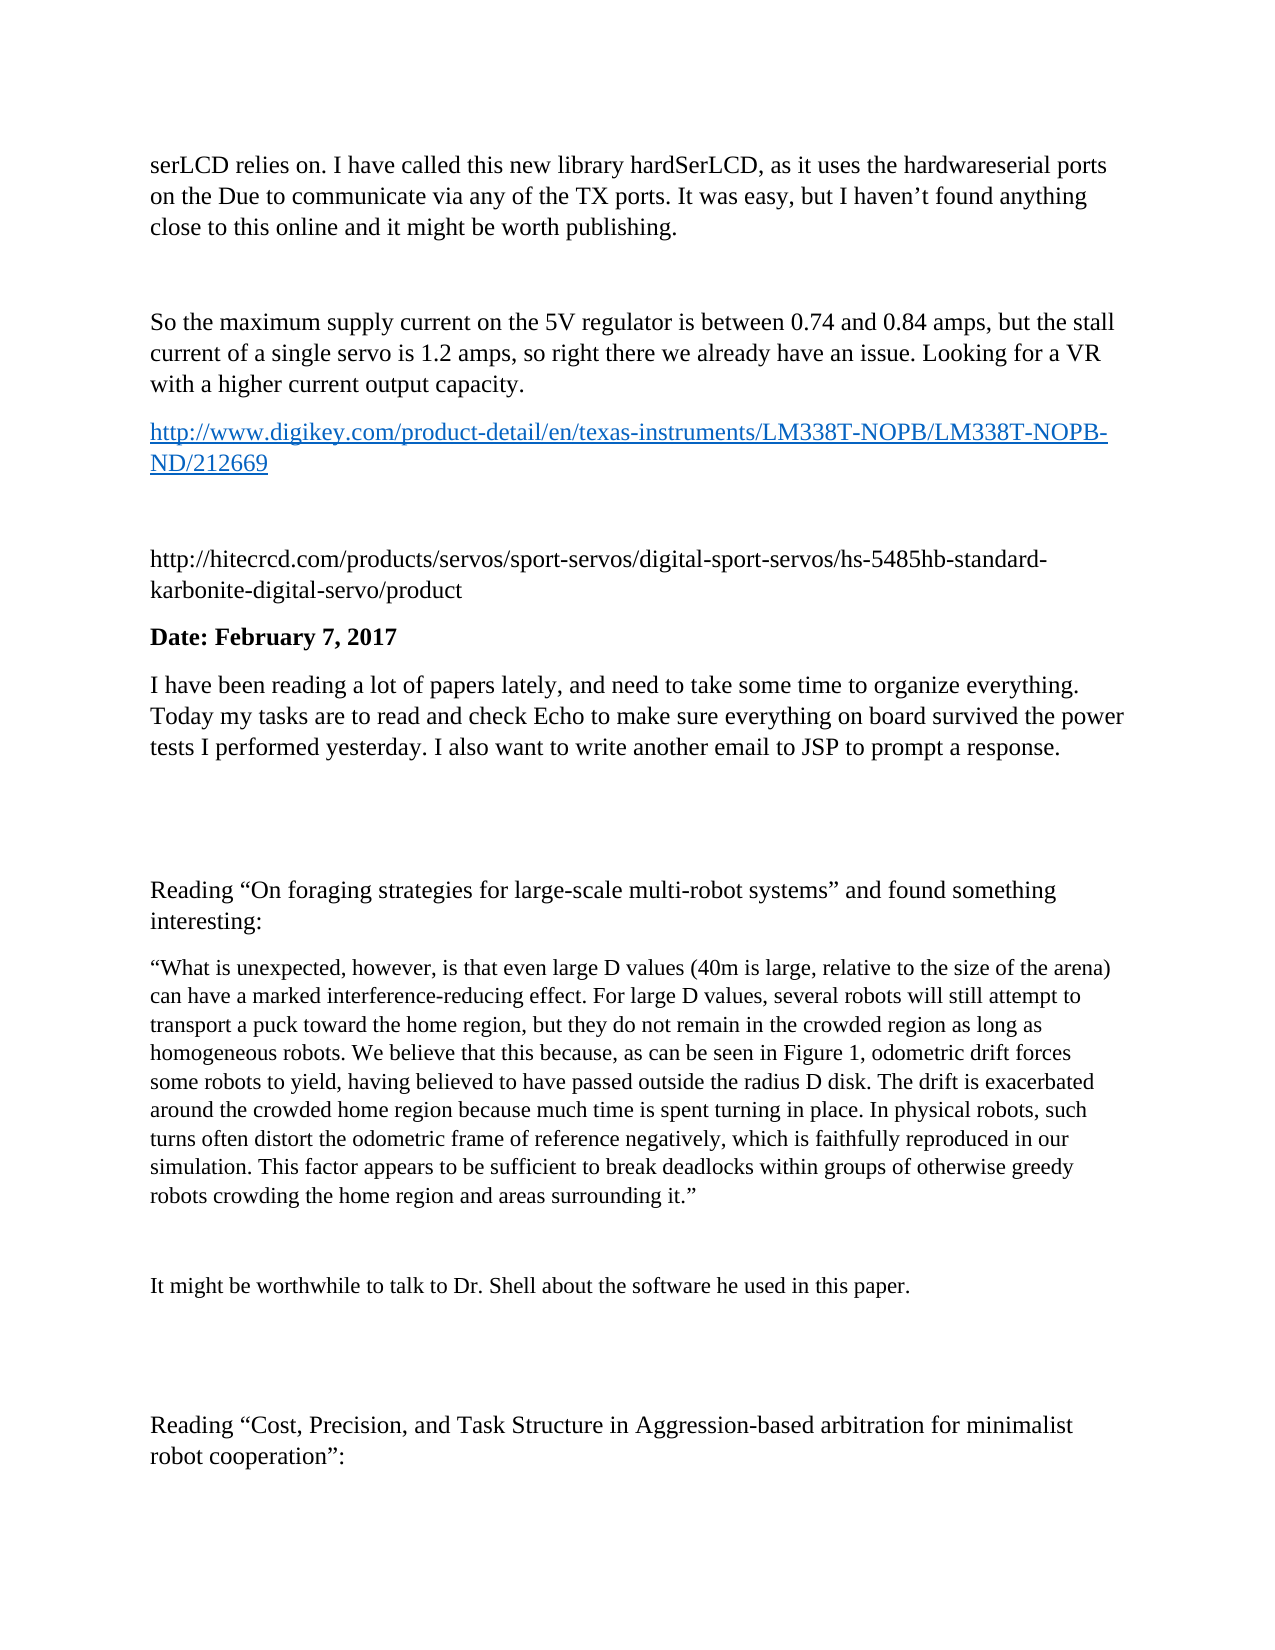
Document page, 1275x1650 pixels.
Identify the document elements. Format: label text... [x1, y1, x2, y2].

text Date: February 7, 2017 [150, 622, 1125, 651]
text Reading “Cost, Precision, and Task Structure in Aggression-based arbitration for minimalist robot cooperation”: [150, 1410, 1125, 1469]
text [150, 150, 1125, 241]
text So the maximum supply current on the 5V regulator is between 0.74 and 0.84 amps, but the stall current of a single servo is 1.2 amps, so right there we already have an issue. Looking for a VR with a higher current output capacity. [150, 307, 1125, 398]
text “What is unexpected, however, is that even large D values (40m is large, relative to the size of the arena) can have a marked interference-reducing effect. For large D values, several robots will still attempt to transport a puck toward the home region, but they do not remain in the crowded region as long as homogeneous robots. We believe that this because, as can be seen in Figure 1, odometric drift forces some robots to yield, having believed to have passed outside the radius D disk. The drift is exacerbated around the crowded home region because much time is spent turning in place. In physical robots, such turns often distort the odometric frame of reference negatively, which is faithfully reproduced in our simulation. This factor appears to be sufficient to break deadlocks within groups of otherwise greedy robots crowding the home region and areas surrounding it.” [150, 954, 1125, 1208]
text http://www.digikey.com/product-detail/en/texas-instruments/LM338T-NOPB/LM338T-NOPB-ND/212669 [150, 417, 1125, 477]
text http://hitecrcd.com/products/servos/sport-servos/digital-sport-servos/hs-5485hb-standard-karbonite-digital-servo/product [150, 544, 1125, 603]
text It might be worthwhile to talk to Dr. Shell about the software he used in this paper. [150, 1272, 1125, 1298]
text Reading “On foraging strategies for large-scale multi-robot systems” and found something interesting: [150, 875, 1125, 935]
text I have been reading a lot of papers lately, and need to take some time to organize everything. Today my tasks are to read and check Echo to make sure everything on board survived the power tests I performed yesterday. I also want to write another email to JSP to prompt a response. [150, 670, 1125, 761]
